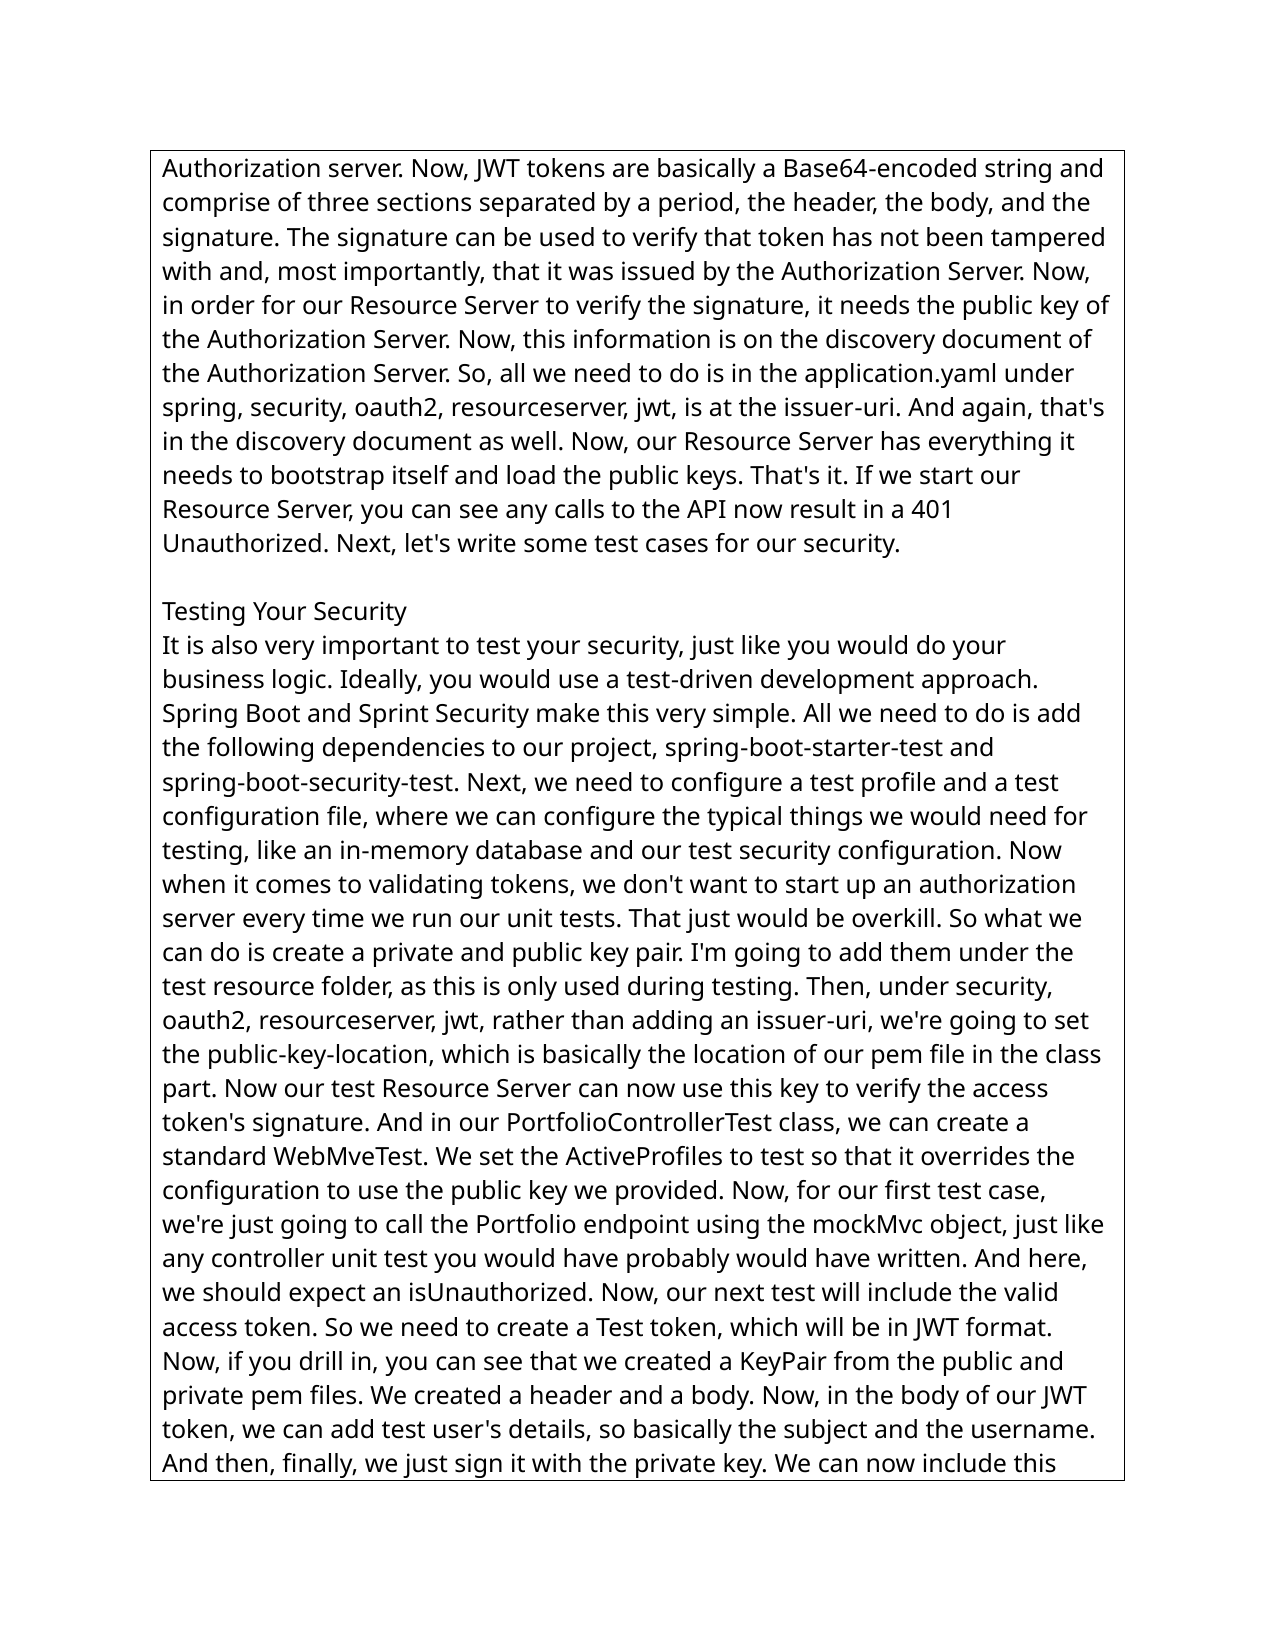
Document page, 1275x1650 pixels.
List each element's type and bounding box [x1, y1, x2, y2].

table_header [151, 151, 1124, 1479]
